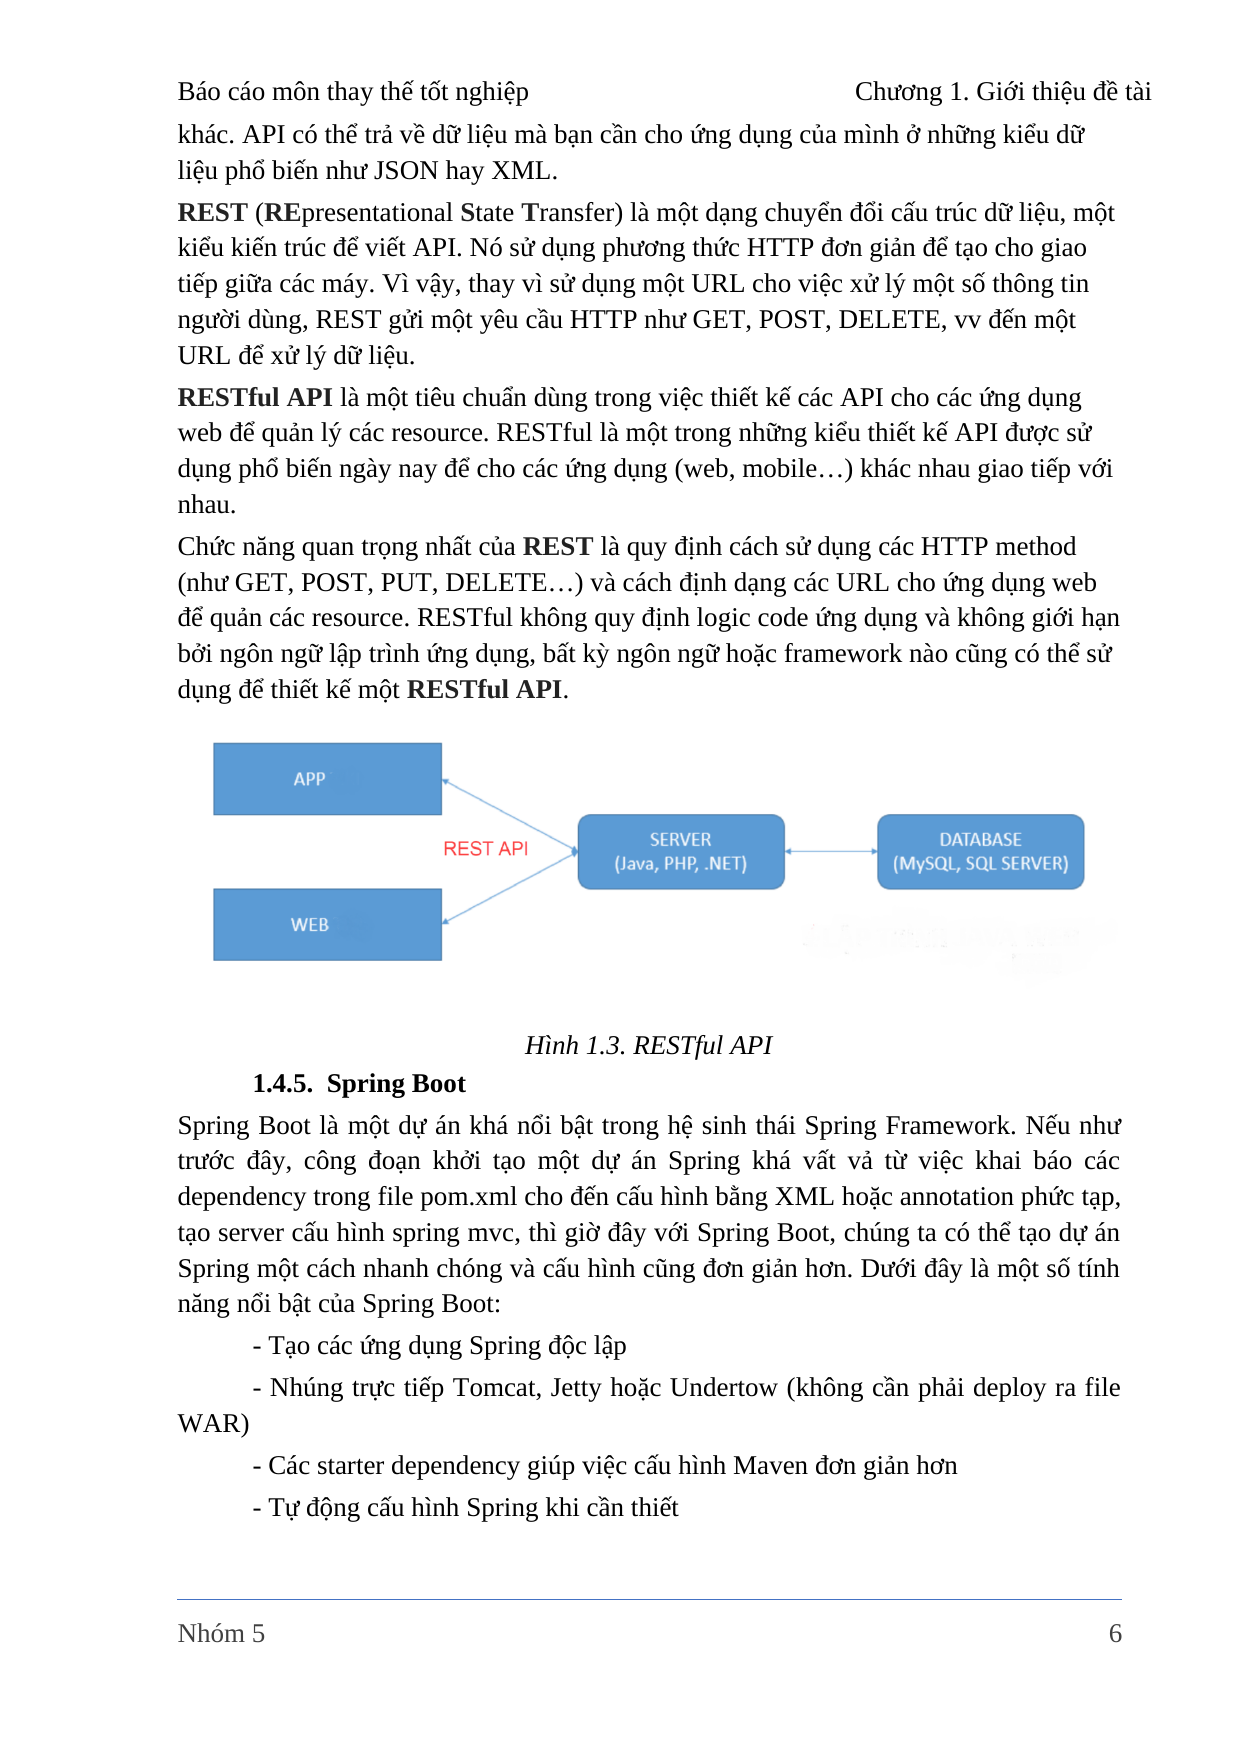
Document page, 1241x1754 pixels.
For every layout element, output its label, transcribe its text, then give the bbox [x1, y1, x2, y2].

text - Tự động cấu hình Spring khi cần thiết [177, 1491, 1122, 1522]
text RESTful API là một tiêu chuẩn dùng trong việc thiết kế các API cho các ứng dụng web để quản lý các resource. RESTful là một trong những kiểu thiết kế API được sử dụng phổ biến ngày nay để cho các ứng dụng (web, mobile…) khác nhau giao tiếp với nhau. [177, 381, 1122, 519]
text REST (REpresentational State Transfer) là một dạng chuyển đổi cấu trúc dữ liệu, một kiểu kiến trúc để viết API. Nó sử dụng phương thức HTTP đơn giản để tạo cho giao tiếp giữa các máy. Vì vậy, thay vì sử dụng một URL cho việc xử lý một số thông tin người dùng, REST gửi một yêu cầu HTTP như GET, POST, DELETE, vv đến một URL để xử lý dữ liệu. [177, 196, 1122, 370]
text - Tạo các ứng dụng Spring độc lập [177, 1329, 1122, 1361]
text - Các starter dependency giúp việc cấu hình Maven đơn giản hơn [177, 1449, 1122, 1480]
text Chức năng quan trọng nhất của REST là quy định cách sử dụng các HTTP method (như GET, POST, PUT, DELETE…) và cách định dạng các URL cho ứng dụng web để quản các resource. RESTful không quy định logic code ứng dụng và không giới hạn bởi ngôn ngữ lập trình ứng dụng, bất kỳ ngôn ngữ hoặc framework nào cũng có thể sử dụng để thiết kế một RESTful API. [177, 530, 1122, 704]
text Hình 1.3. RESTful API [177, 1029, 1122, 1061]
picture [177, 714, 1156, 1019]
text Spring Boot là một dự án khá nổi bật trong hệ sinh thái Spring Framework. Nếu như trước đây, công đoạn khởi tạo một dự án Spring khá vất vả từ việc khai báo các dependency trong file pom.xml cho đến cấu hình bằng XML hoặc annotation phức tạp, tạo server cấu hình spring mvc, thì giờ đây với Spring Boot, chúng ta có thể tạo dự án Spring một cách nhanh chóng và cấu hình cũng đơn giản hơn. Dưới đây là một số tính năng nổi bật của Spring Boot: [177, 1109, 1122, 1318]
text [177, 118, 1122, 185]
text - Nhúng trực tiếp Tomcat, Jetty hoặc Undertow (không cần phải deploy ra file WAR) [177, 1371, 1122, 1438]
subtitle Spring Boot [252, 1067, 1122, 1098]
